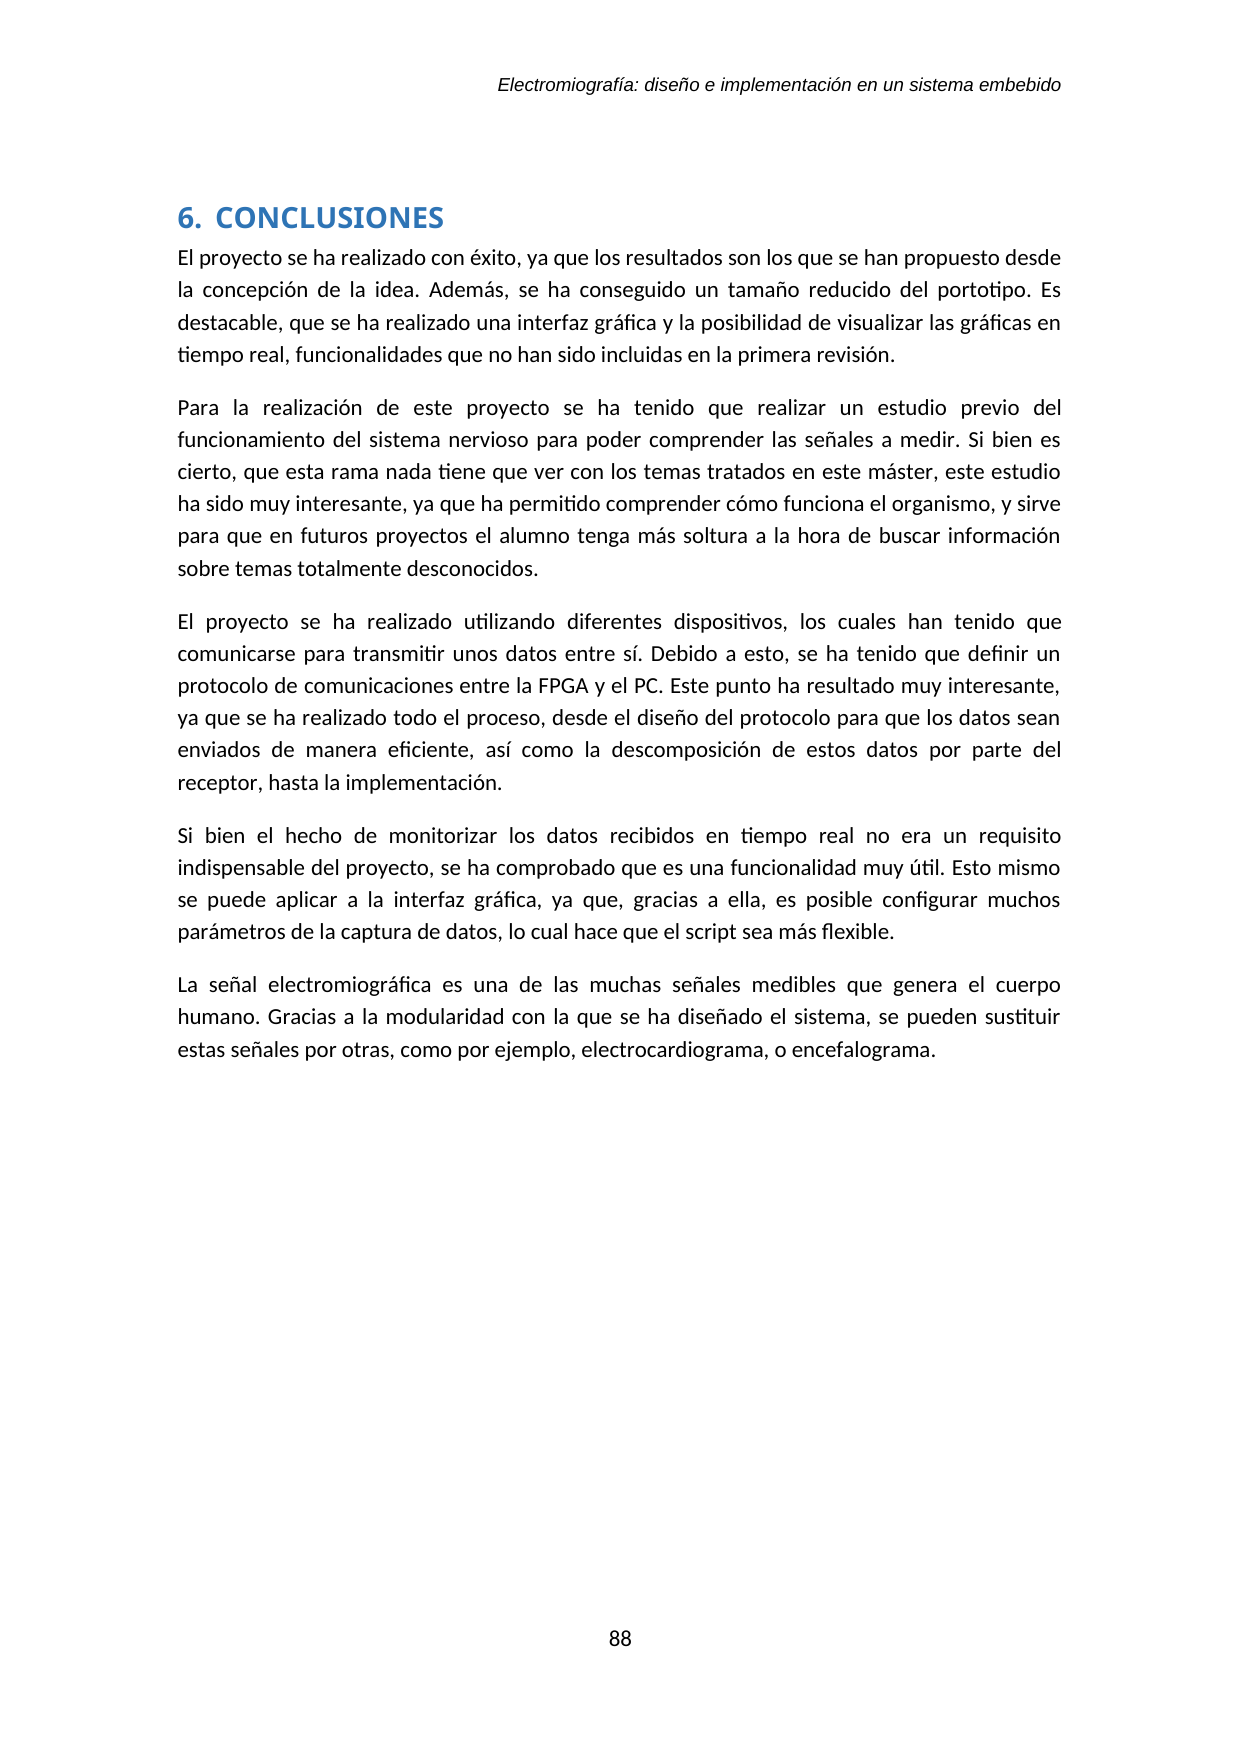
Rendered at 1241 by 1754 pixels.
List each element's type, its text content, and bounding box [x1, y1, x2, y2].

text Si bien el hecho de monitorizar los datos recibidos en tiempo real no era un requisito indispensable del proyecto, se ha comprobado que es una funcionalidad muy útil. Esto mismo se puede aplicar a la interfaz gráfica, ya que, gracias a ella, es posible configurar muchos parámetros de la captura de datos, lo cual hace que el script sea más flexible. [177, 821, 1063, 945]
subtitle CONCLUSIONES [177, 198, 1063, 237]
text El proyecto se ha realizado utilizando diferentes dispositivos, los cuales han tenido que comunicarse para transmitir unos datos entre sí. Debido a esto, se ha tenido que definir un protocolo de comunicaciones entre la FPGA y el PC. Este punto ha resultado muy interesante, ya que se ha realizado todo el proceso, desde el diseño del protocolo para que los datos sean enviados de manera eficiente, así como la descomposición de estos datos por parte del receptor, hasta la implementación. [177, 607, 1063, 796]
text La señal electromiográfica es una de las muchas señales medibles que genera el cuerpo humano. Gracias a la modularidad con la que se ha diseñado el sistema, se pueden sustituir estas señales por otras, como por ejemplo, electrocardiograma, o encefalograma. [177, 970, 1063, 1063]
text Para la realización de este proyecto se ha tenido que realizar un estudio previo del funcionamiento del sistema nervioso para poder comprender las señales a medir. Si bien es cierto, que esta rama nada tiene que ver con los temas tratados en este máster, este estudio ha sido muy interesante, ya que ha permitido comprender cómo funciona el organismo, y sirve para que en futuros proyectos el alumno tenga más soltura a la hora de buscar información sobre temas totalmente desconocidos. [177, 393, 1063, 582]
text El proyecto se ha realizado con éxito, ya que los resultados son los que se han propuesto desde la concepción de la idea. Además, se ha conseguido un tamaño reducido del portotipo. Es destacable, que se ha realizado una interfaz gráfica y la posibilidad de visualizar las gráficas en tiempo real, funcionalidades que no han sido incluidas en la primera revisión. [177, 243, 1063, 368]
